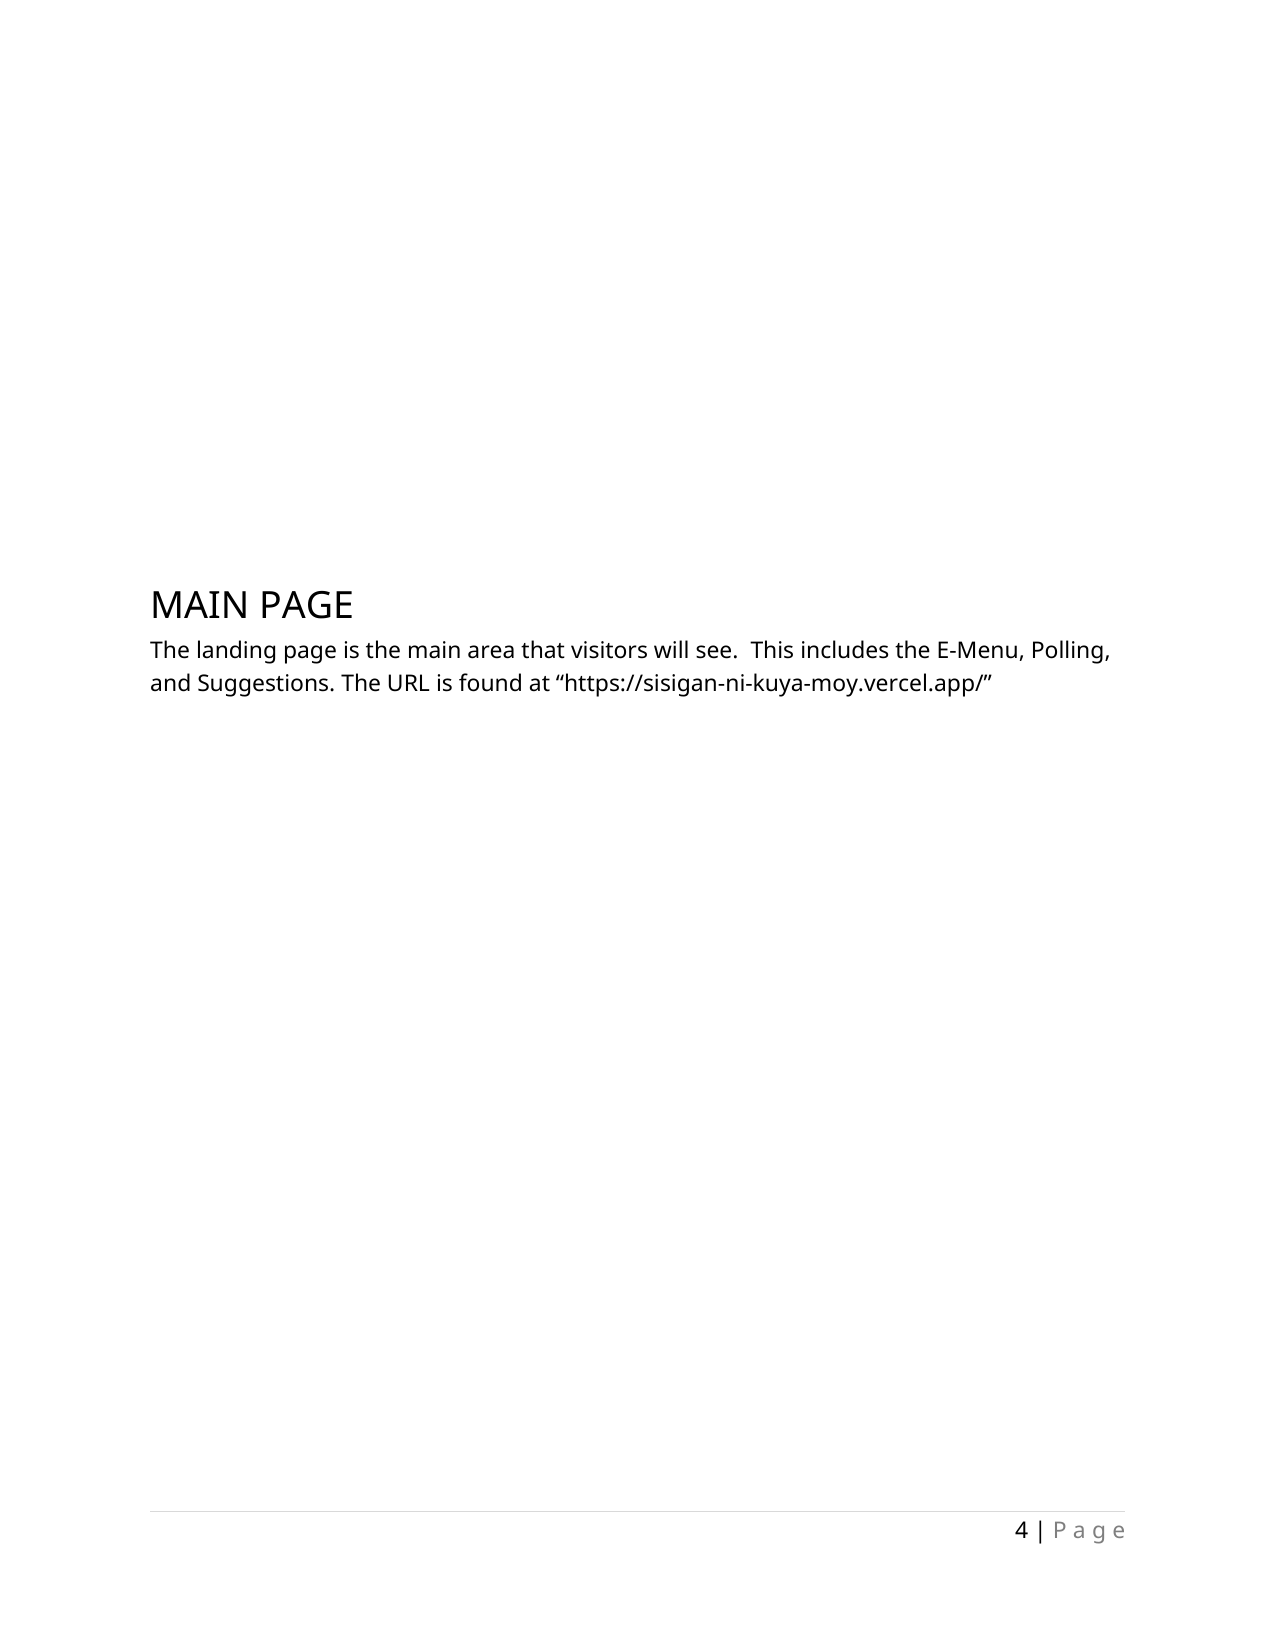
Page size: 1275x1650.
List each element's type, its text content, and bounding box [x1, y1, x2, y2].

subtitle Main Page [150, 578, 1125, 629]
text The landing page is the main area that visitors will see. This includes the E-Menu, Polling, and Suggestions. The URL is found at “https://sisigan-ni-kuya-moy.vercel.app/” [150, 633, 1125, 698]
